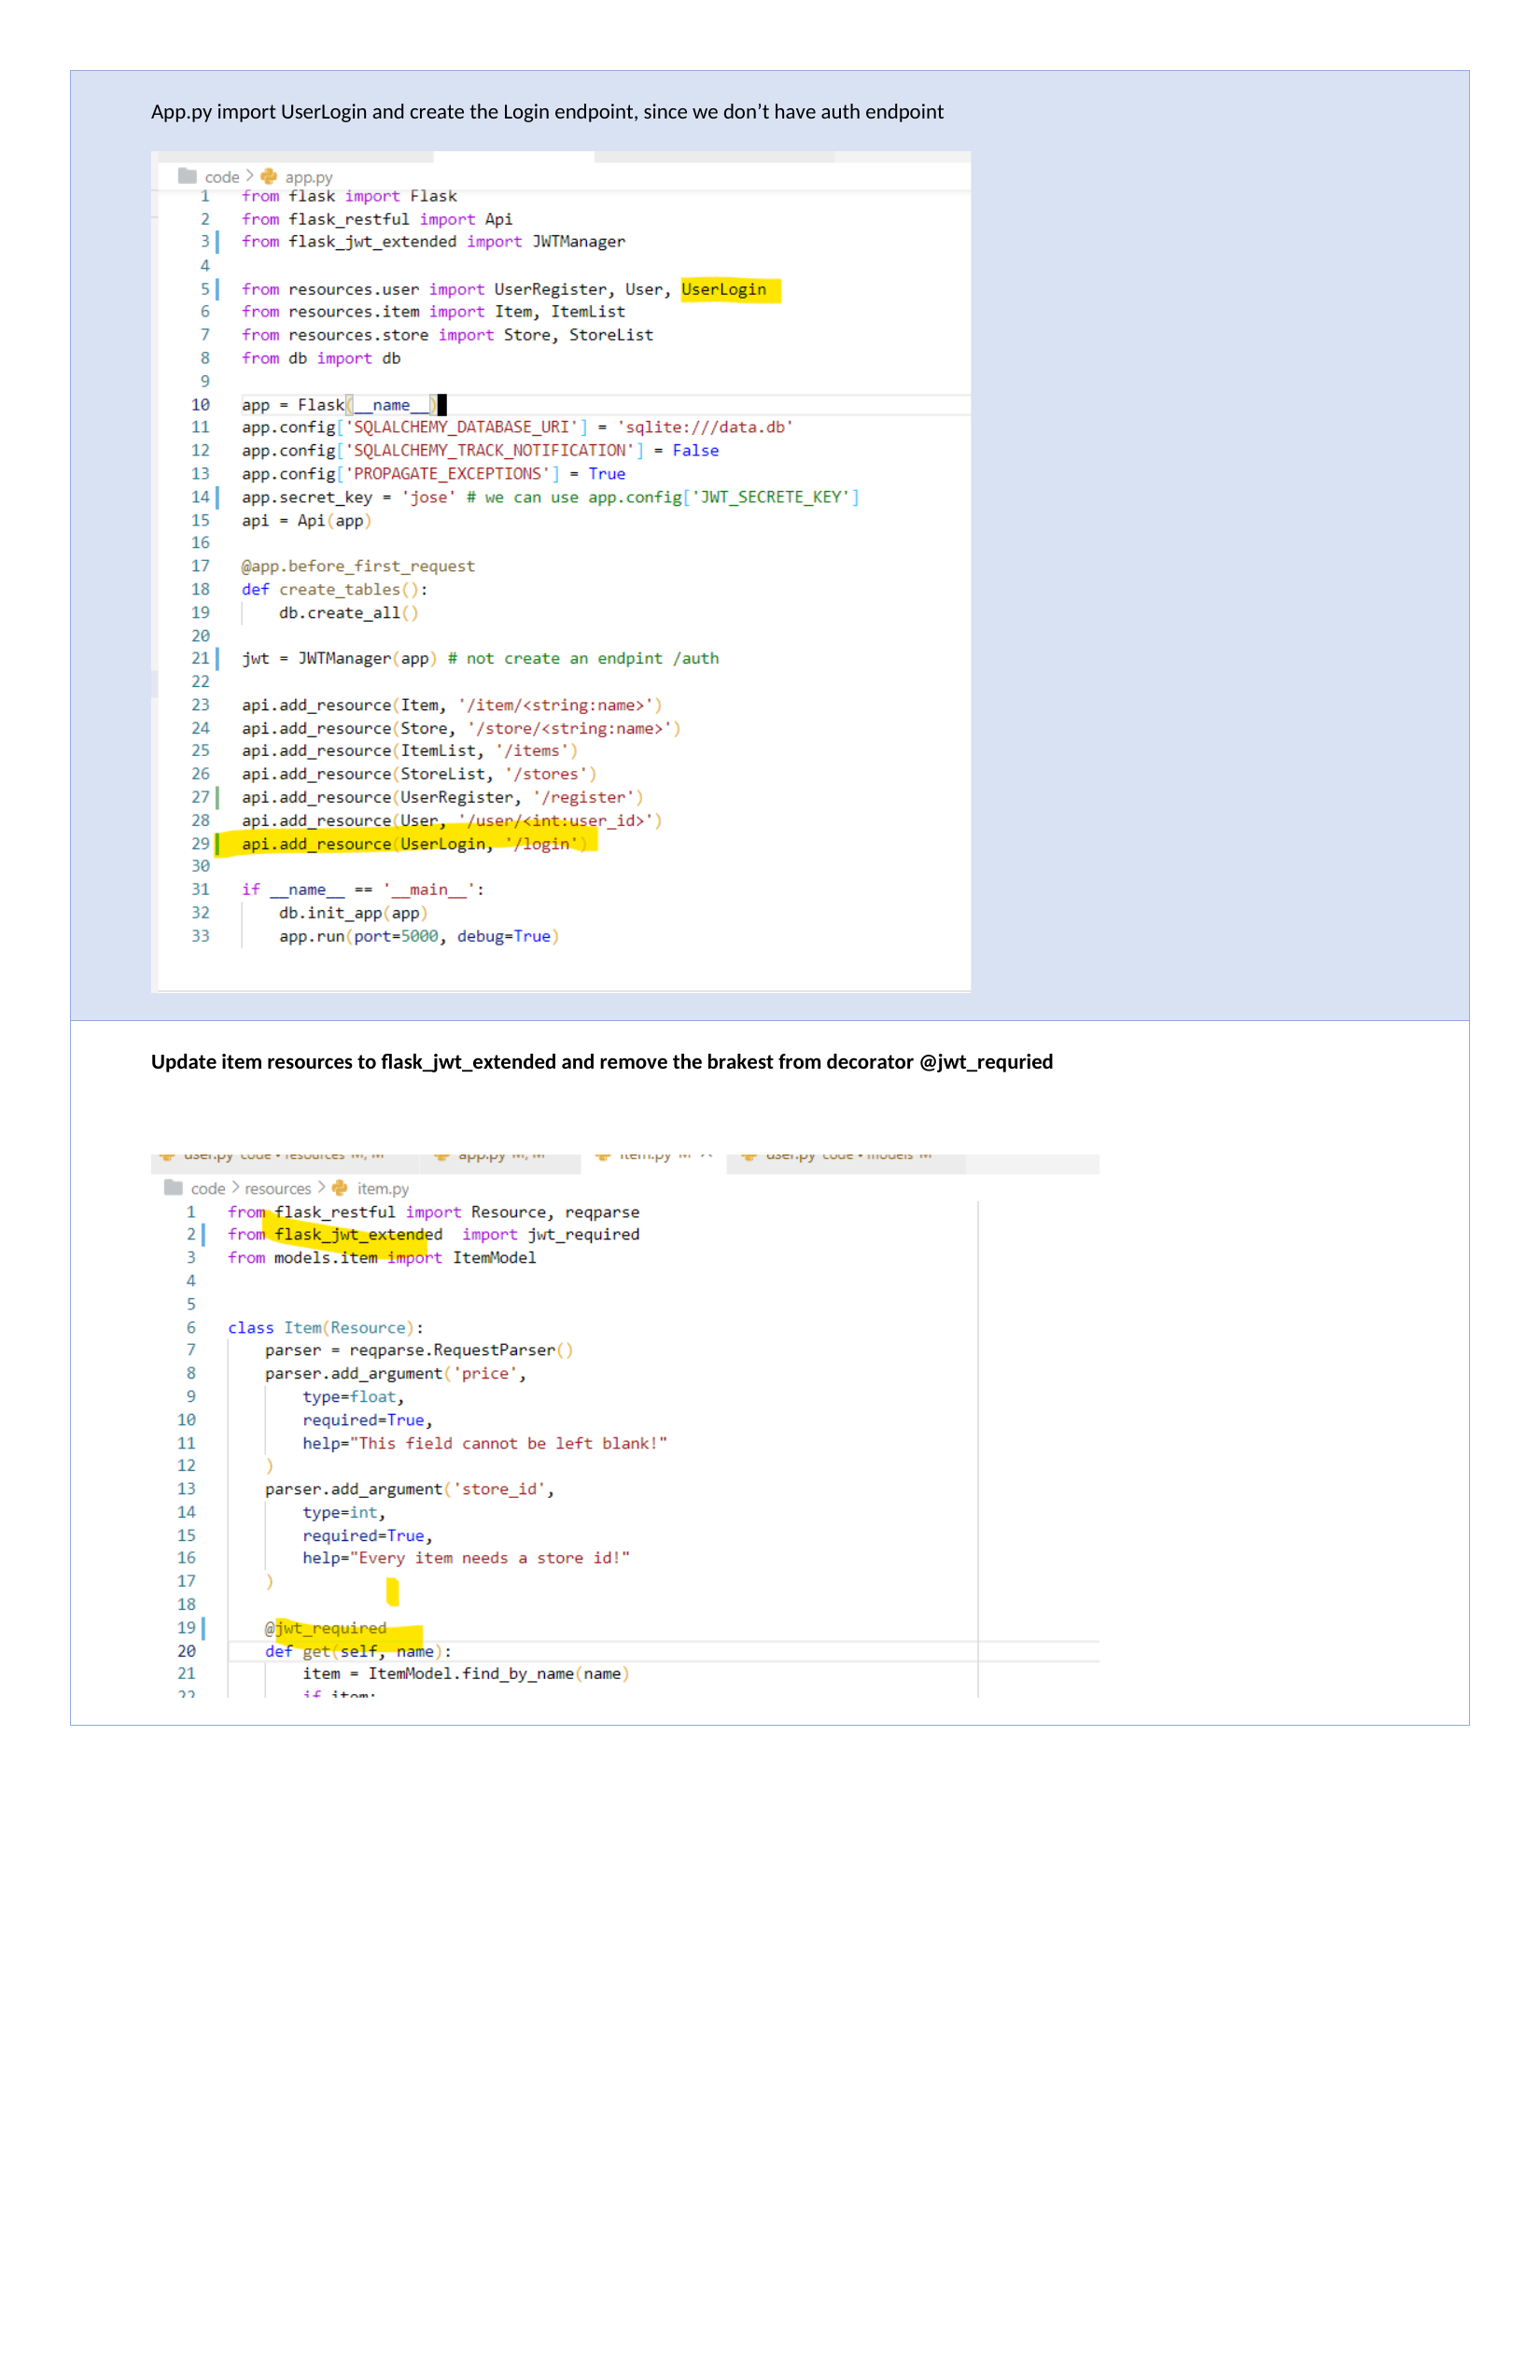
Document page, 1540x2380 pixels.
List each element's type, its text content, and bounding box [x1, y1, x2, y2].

picture [150, 1155, 1100, 1698]
picture [150, 151, 972, 993]
table_cell App.py import UserLogin and create the Login endpoint, since we don’t have auth endpoint [71, 71, 1469, 1020]
table_cell Update item resources to flask_jwt_extended and remove the brakest from decorator @jwt_requried [71, 1021, 1469, 1725]
